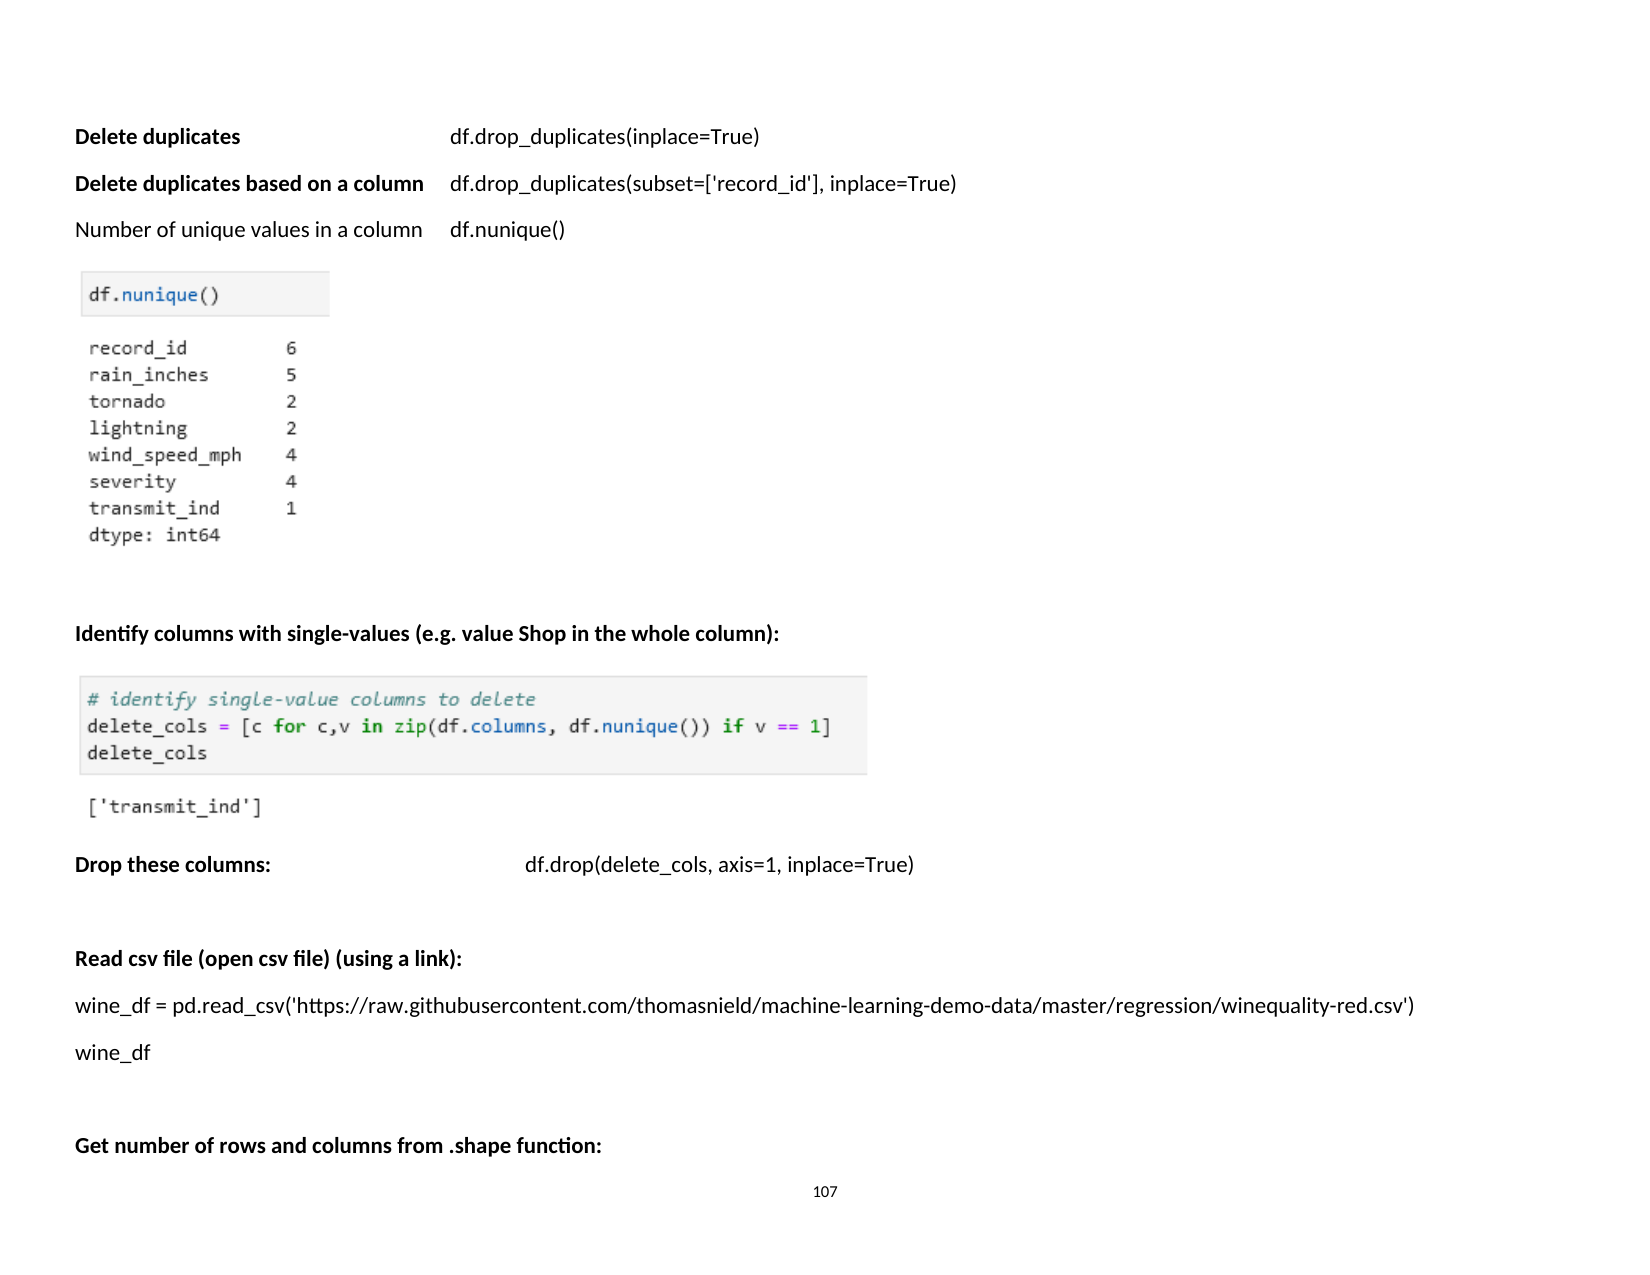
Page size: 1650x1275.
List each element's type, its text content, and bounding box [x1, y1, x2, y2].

text Delete duplicates based on a column df.drop_duplicates(subset=['record_id'], inplace=True) [75, 169, 1575, 197]
text Drop these columns: df.drop(delete_cols, axis=1, inplace=True) [75, 850, 1575, 878]
picture [75, 665, 868, 832]
text Get number of rows and columns from .shape function: [75, 1131, 1575, 1159]
picture [75, 262, 330, 554]
text Read csv file (open csv file) (using a link): [75, 944, 1575, 972]
text wine_df = pd.read_csv('https://raw.githubusercontent.com/thomasnield/machine-learning-demo-data/master/regression/winequality-red.csv') [75, 991, 1575, 1019]
text Delete duplicates df.drop_duplicates(inplace=True) [75, 122, 1575, 150]
text Number of unique values in a column df.nunique() [75, 216, 1575, 244]
text wine_df [75, 1038, 1575, 1066]
text Identify columns with single-values (e.g. value Shop in the whole column): [75, 619, 1575, 647]
